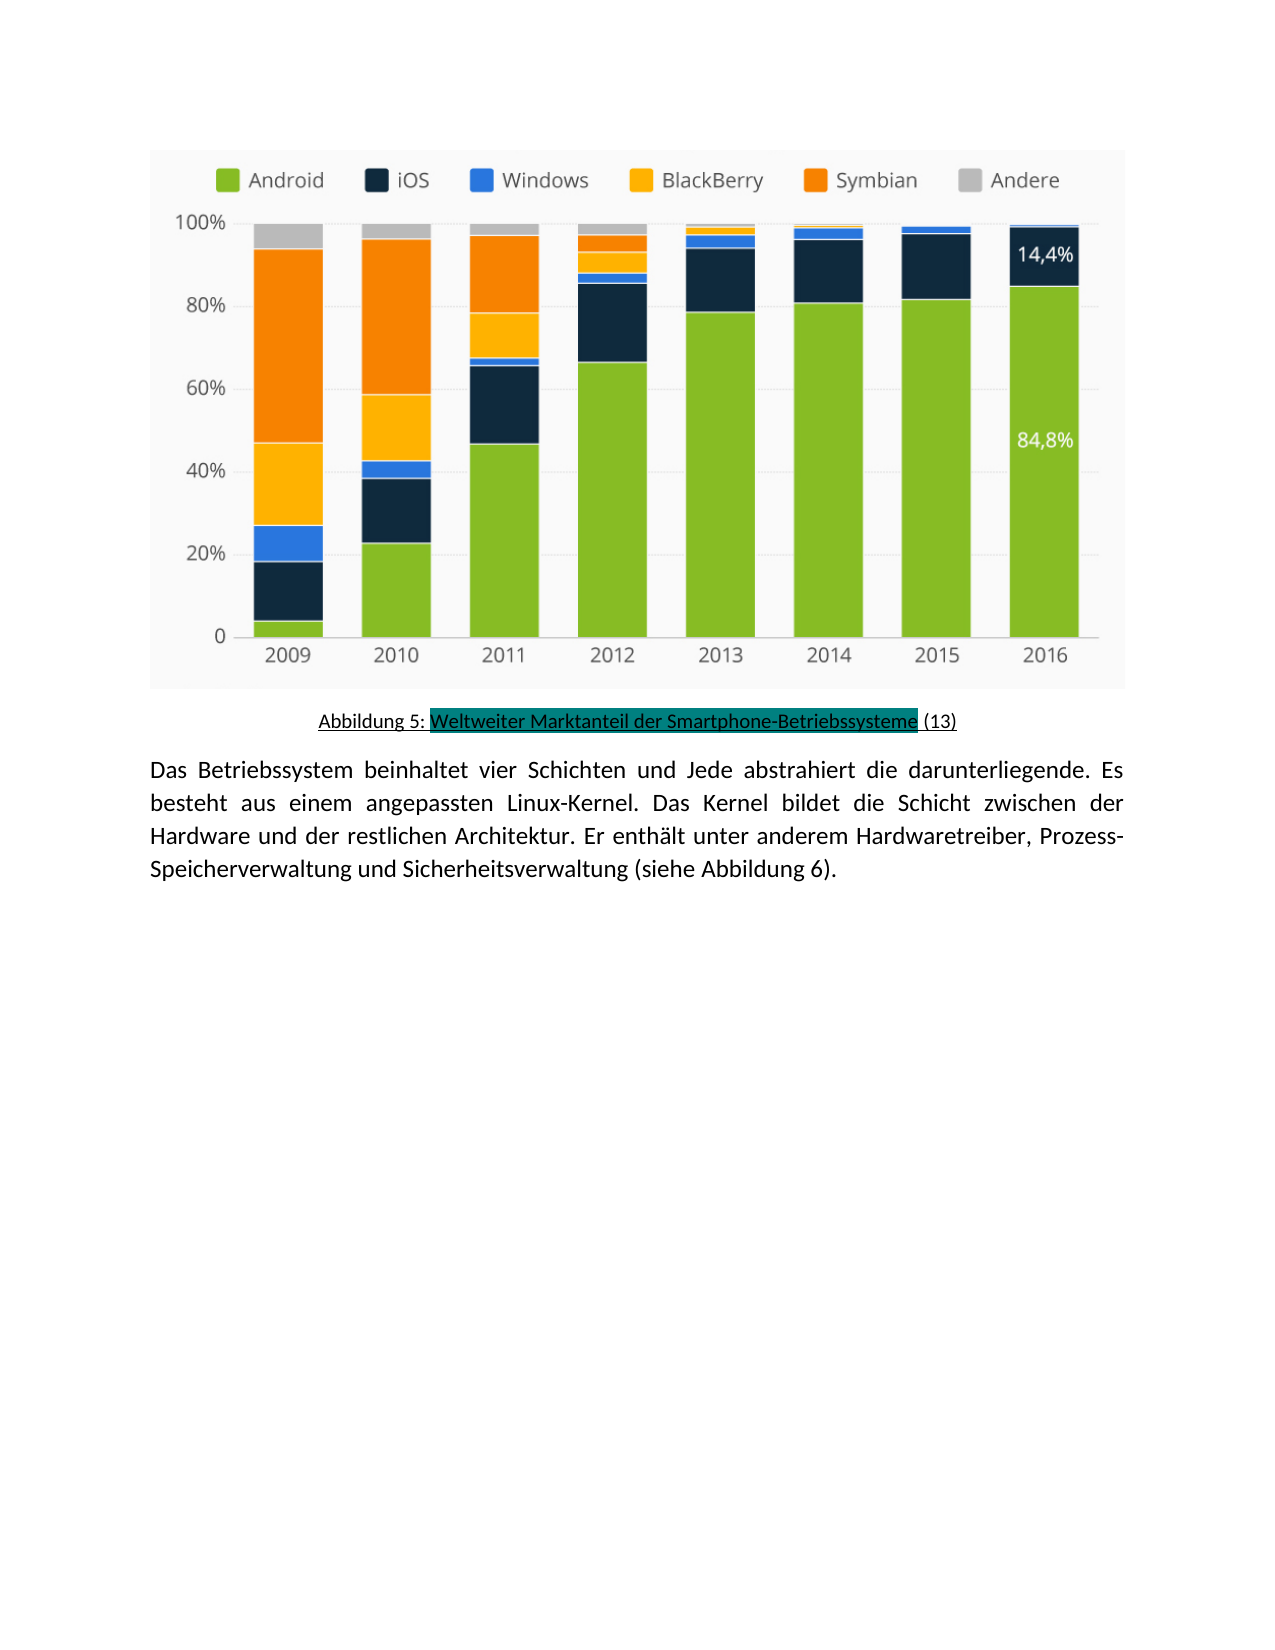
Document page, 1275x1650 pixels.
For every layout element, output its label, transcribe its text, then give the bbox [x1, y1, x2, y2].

text Abbildung 5: Weltweiter Marktanteil der Smartphone-Betriebssysteme [150, 708, 430, 733]
text Das Betriebssystem beinhaltet vier Schichten und Jede abstrahiert die darunterliegende. Es besteht aus einem angepassten Linux-Kernel. Das Kernel bildet die Schicht zwischen der Hardware und der restlichen Architektur. Er enthält unter anderem Hardwaretreiber, Prozess- Speicherverwaltung und Sicherheitsverwaltung (siehe Abbildung 6). [150, 754, 1125, 884]
text Abbildung 5: Weltweiter Marktanteil der Smartphone-Betriebssysteme [918, 708, 1125, 733]
picture [150, 150, 1125, 689]
